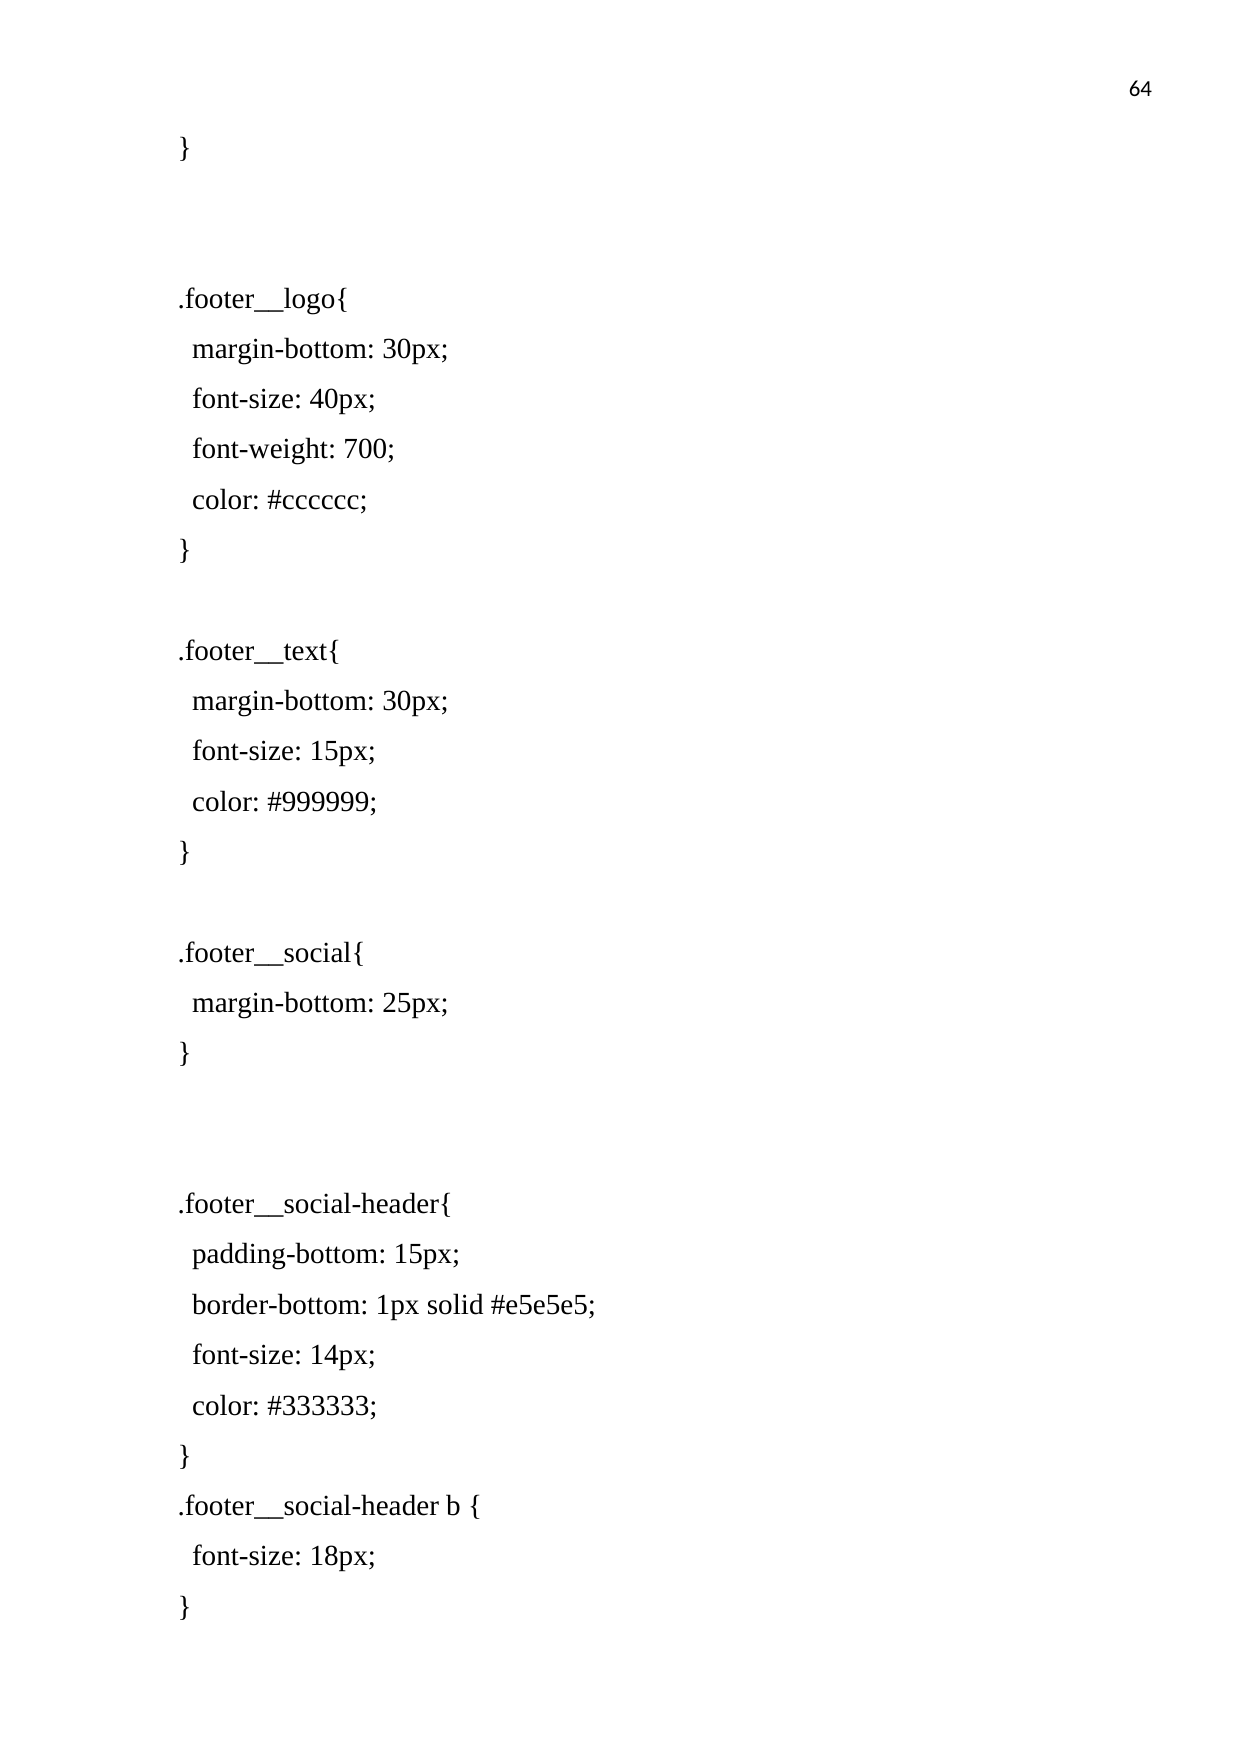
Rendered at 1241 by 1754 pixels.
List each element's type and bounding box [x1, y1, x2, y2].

text [177, 130, 1152, 1622]
